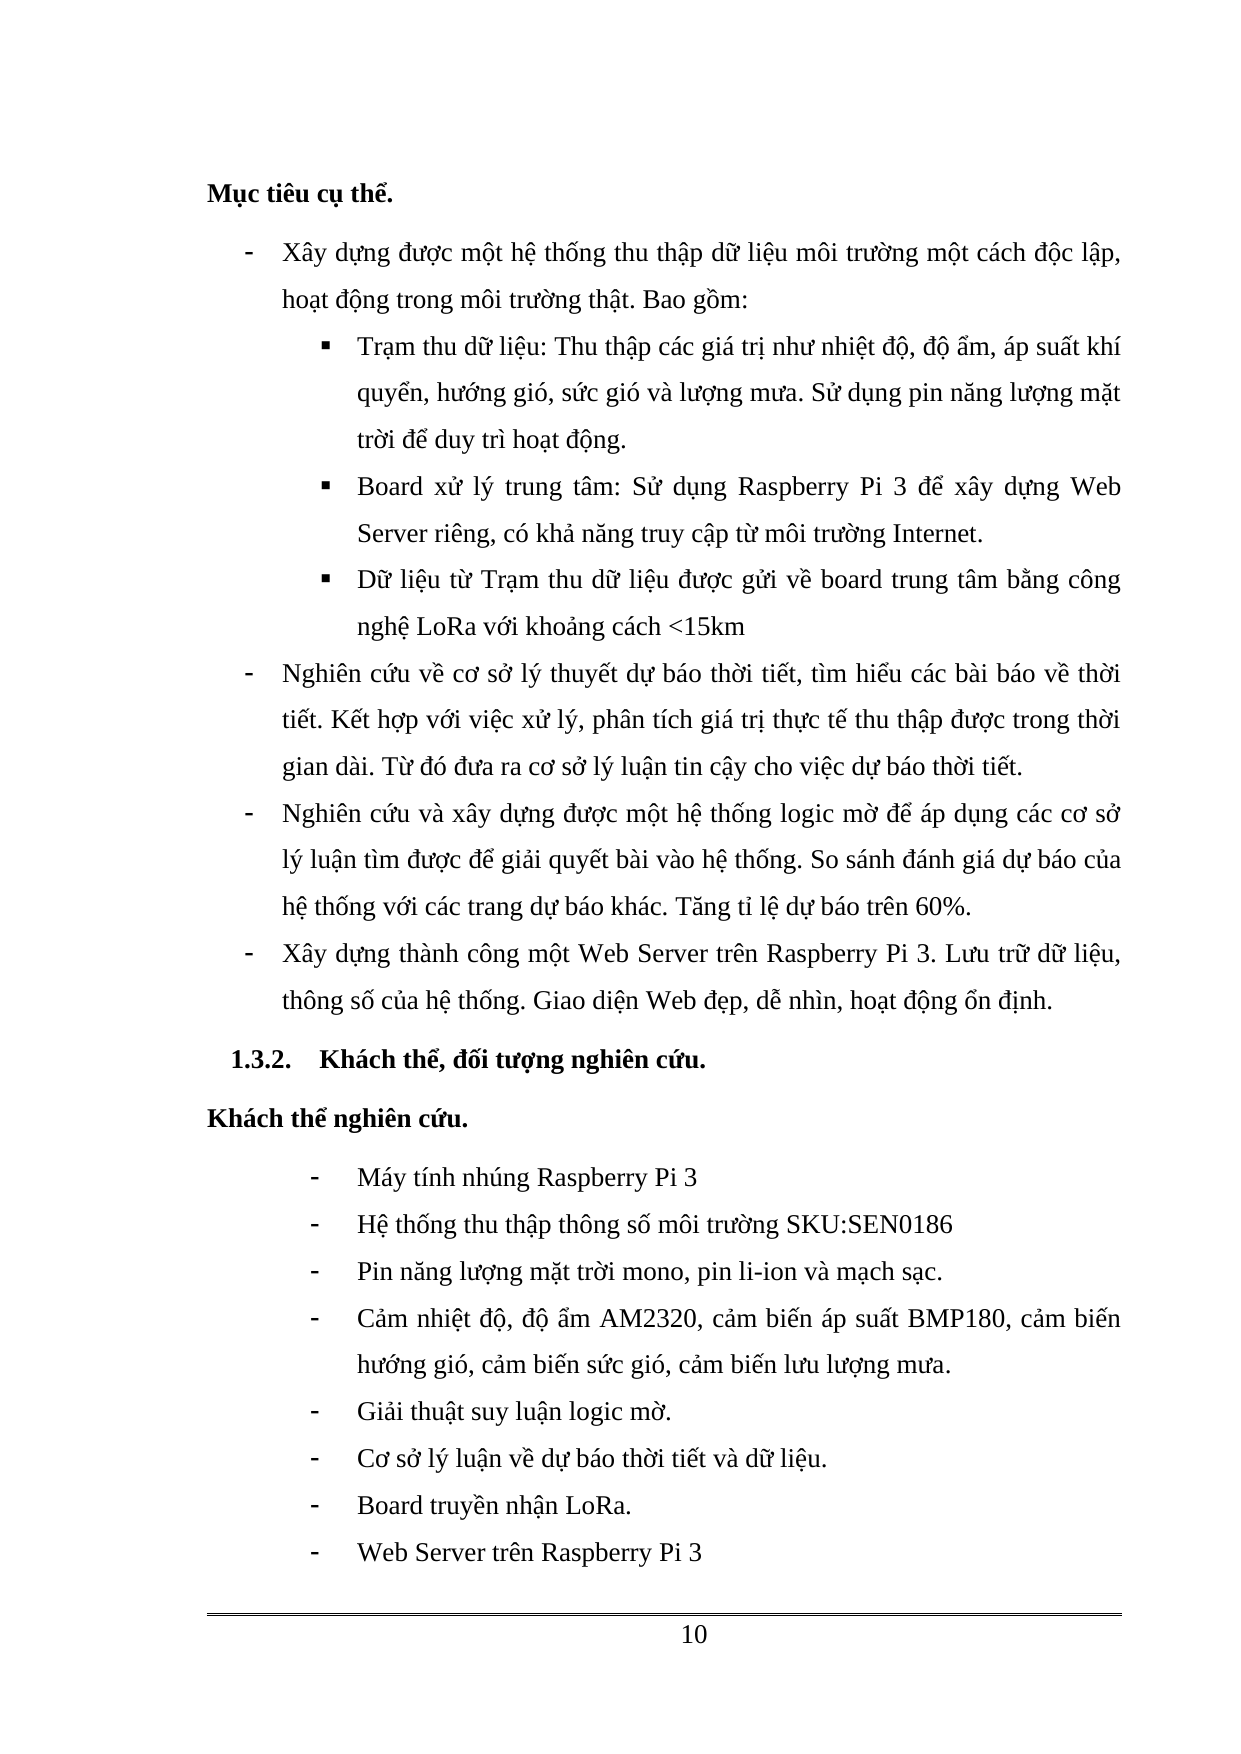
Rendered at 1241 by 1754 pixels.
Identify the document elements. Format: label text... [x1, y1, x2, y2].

list Nghiên cứu về cơ sở lý thuyết dự báo thời tiết, tìm hiểu các bài báo về thời tiết. Kết hợp với việc xử lý, phân tích giá trị thực tế thu thập được trong thời gian dài. Từ đó đưa ra cơ sở lý luận tin cậy cho việc dự báo thời tiết. [244, 657, 1122, 781]
subtitle Mục tiêu cụ thể. [207, 177, 1122, 208]
list Dữ liệu từ Trạm thu dữ liệu được gửi về board trung tâm bằng công nghệ LoRa với khoảng cách <15km [319, 563, 1122, 641]
list Board truyền nhận LoRa. [319, 1489, 1122, 1520]
list Trạm thu dữ liệu: Thu thập các giá trị như nhiệt độ, độ ẩm, áp suất khí quyển, hướng gió, sức gió và lượng mưa. Sử dụng pin năng lượng mặt trời để duy trì hoạt động. [319, 330, 1122, 454]
list Pin năng lượng mặt trời mono, pin li-ion và mạch sạc. [319, 1255, 1122, 1286]
list Xây dựng được một hệ thống thu thập dữ liệu môi trường một cách độc lập, hoạt động trong môi trường thật. Bao gồm: [244, 236, 1122, 314]
list Xây dựng thành công một Web Server trên Raspberry Pi 3. Lưu trữ dữ liệu, thông số của hệ thống. Giao diện Web đẹp, dễ nhìn, hoạt động ổn định. [244, 937, 1122, 1015]
list Cảm nhiệt độ, độ ẩm AM2320, cảm biến áp suất BMP180, cảm biến hướng gió, cảm biến sức gió, cảm biến lưu lượng mưa. [319, 1302, 1122, 1380]
subtitle Khách thể nghiên cứu. [207, 1102, 1122, 1133]
list Máy tính nhúng Raspberry Pi 3 [319, 1161, 1122, 1192]
list Web Server trên Raspberry Pi 3 [319, 1536, 1122, 1567]
list Giải thuật suy luận logic mờ. [319, 1395, 1122, 1427]
list Nghiên cứu và xây dựng được một hệ thống logic mờ để áp dụng các cơ sở lý luận tìm được để giải quyết bài vào hệ thống. So sánh đánh giá dự báo của hệ thống với các trang dự báo khác. Tăng tỉ lệ dự báo trên 60%. [244, 797, 1122, 921]
list Hệ thống thu thập thông số môi trường SKU:SEN0186 [319, 1208, 1122, 1239]
subtitle Khách thể, đối tượng nghiên cứu. [230, 1043, 1122, 1074]
list Board xử lý trung tâm: Sử dụng Raspberry Pi 3 để xây dựng Web Server riêng, có khả năng truy cập từ môi trường Internet. [319, 470, 1122, 548]
list Cơ sở lý luận về dự báo thời tiết và dữ liệu. [319, 1442, 1122, 1473]
